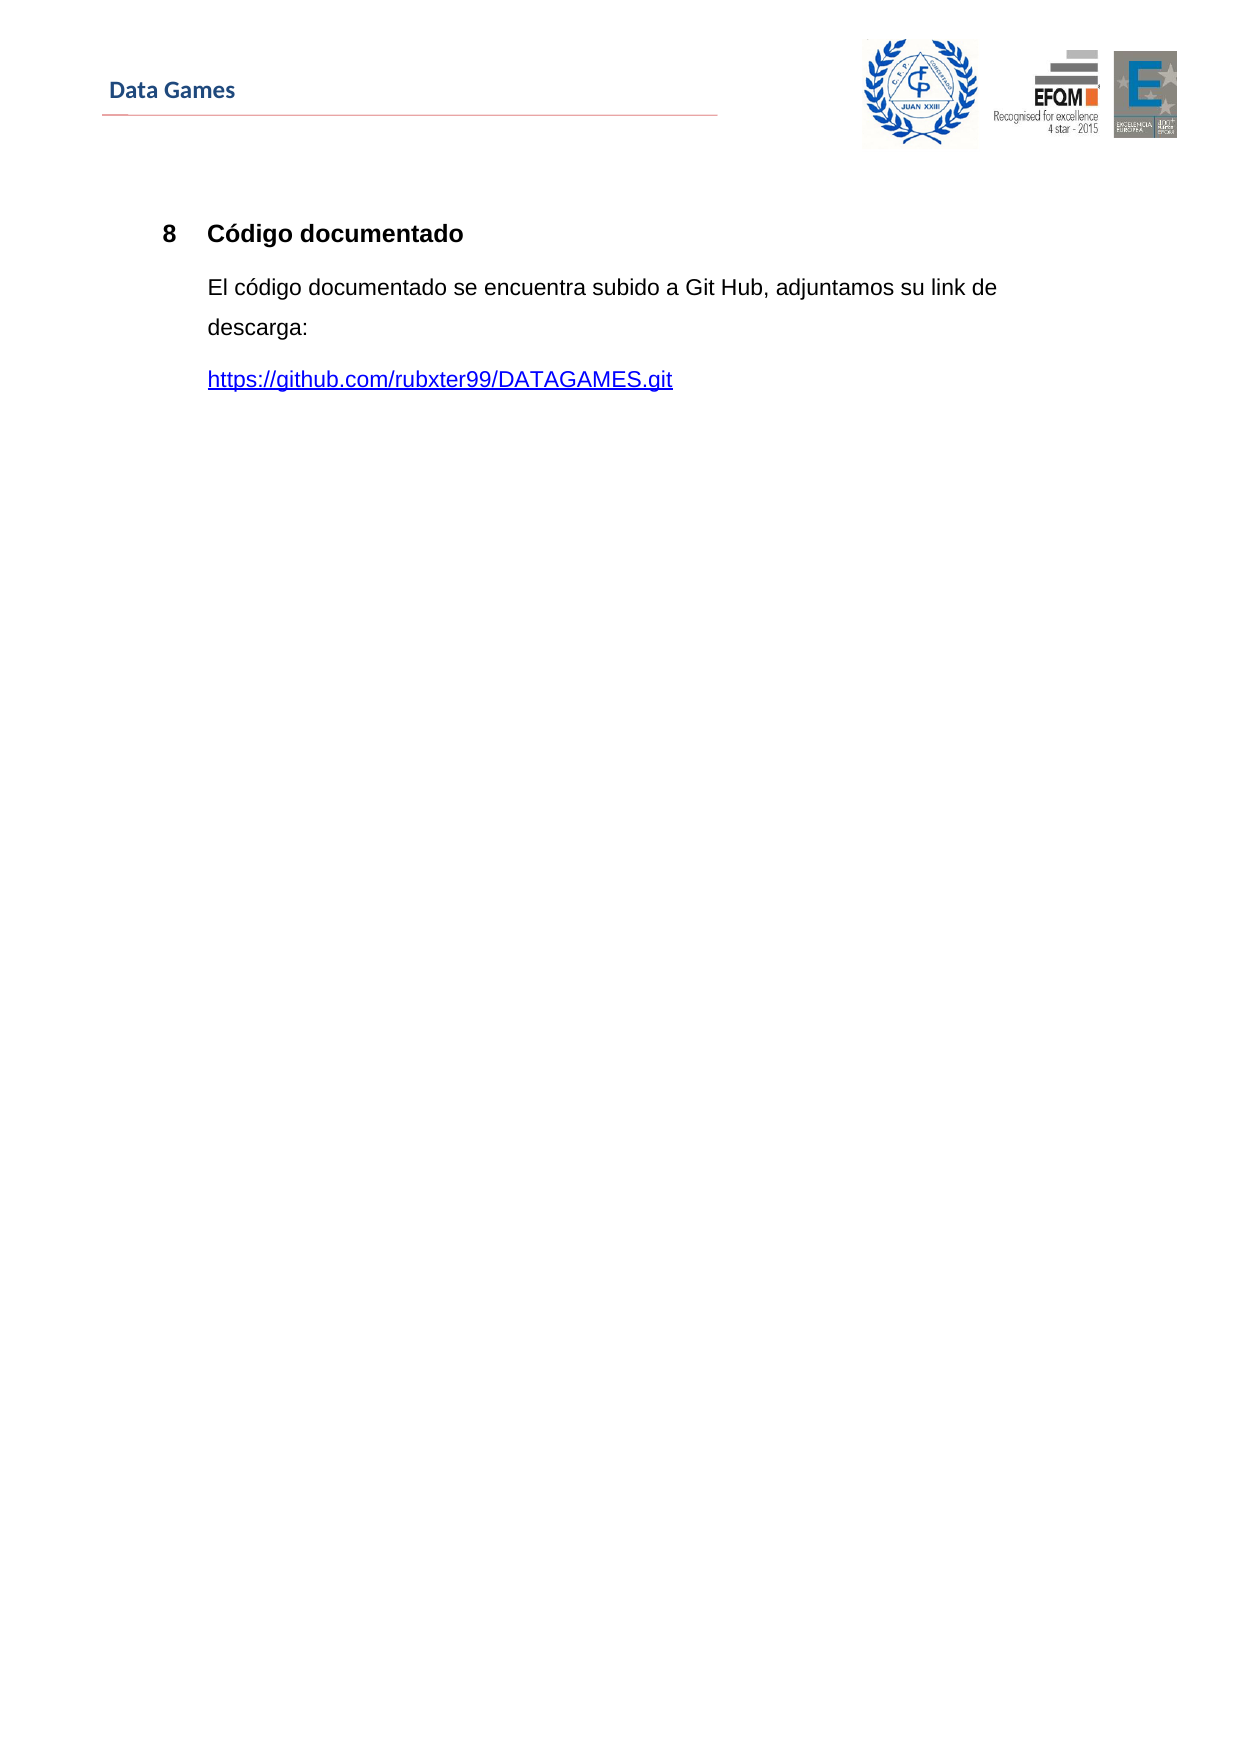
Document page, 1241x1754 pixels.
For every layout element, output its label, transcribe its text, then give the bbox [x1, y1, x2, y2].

text El código documentado se encuentra subido a Git Hub, adjuntamos su link de descarga: [207, 274, 1092, 340]
picture [1113, 51, 1177, 138]
picture [862, 39, 980, 152]
subtitle Código documentado [162, 218, 1092, 247]
text https://github.com/rubxter99/DATAGAMES.git [162, 366, 1092, 392]
